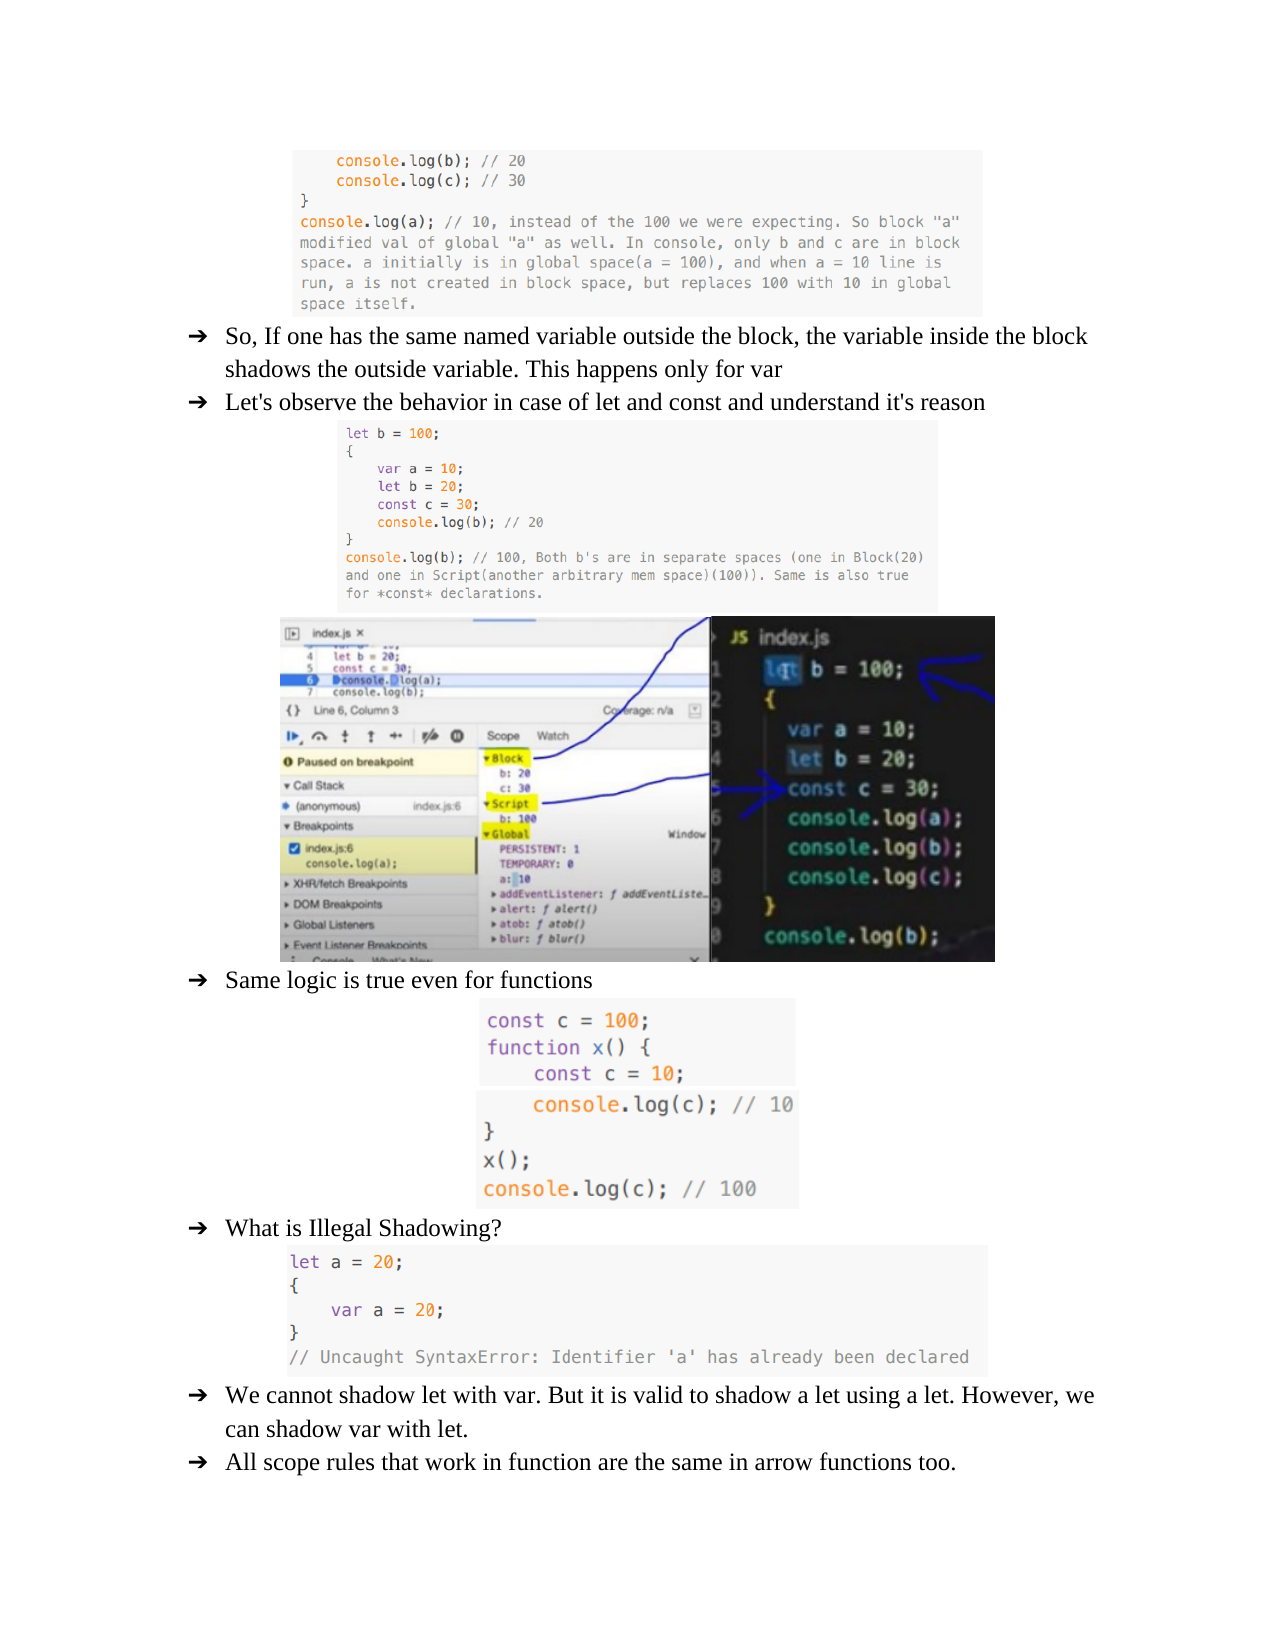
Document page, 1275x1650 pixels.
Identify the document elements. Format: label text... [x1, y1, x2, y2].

picture [475, 1089, 800, 1209]
picture [287, 1245, 988, 1377]
list What is Illegal Shadowing? [187, 1213, 1125, 1241]
picture [479, 998, 796, 1086]
list So, If one has the same named variable outside the block, the variable inside the block shadows the outside variable. This happens only for var [187, 321, 1125, 383]
picture [280, 616, 995, 962]
picture [337, 420, 938, 613]
list Let's observe the behavior in case of let and const and understand it's reason [187, 387, 1125, 416]
list Same logic is true even for functions [187, 965, 1125, 994]
list All scope rules that work in function are the same in arrow functions too. [187, 1447, 1125, 1475]
list We cannot shadow let with var. But it is valid to shadow a let using a let. However, we can shadow var with let. [187, 1381, 1125, 1442]
picture [292, 150, 983, 317]
